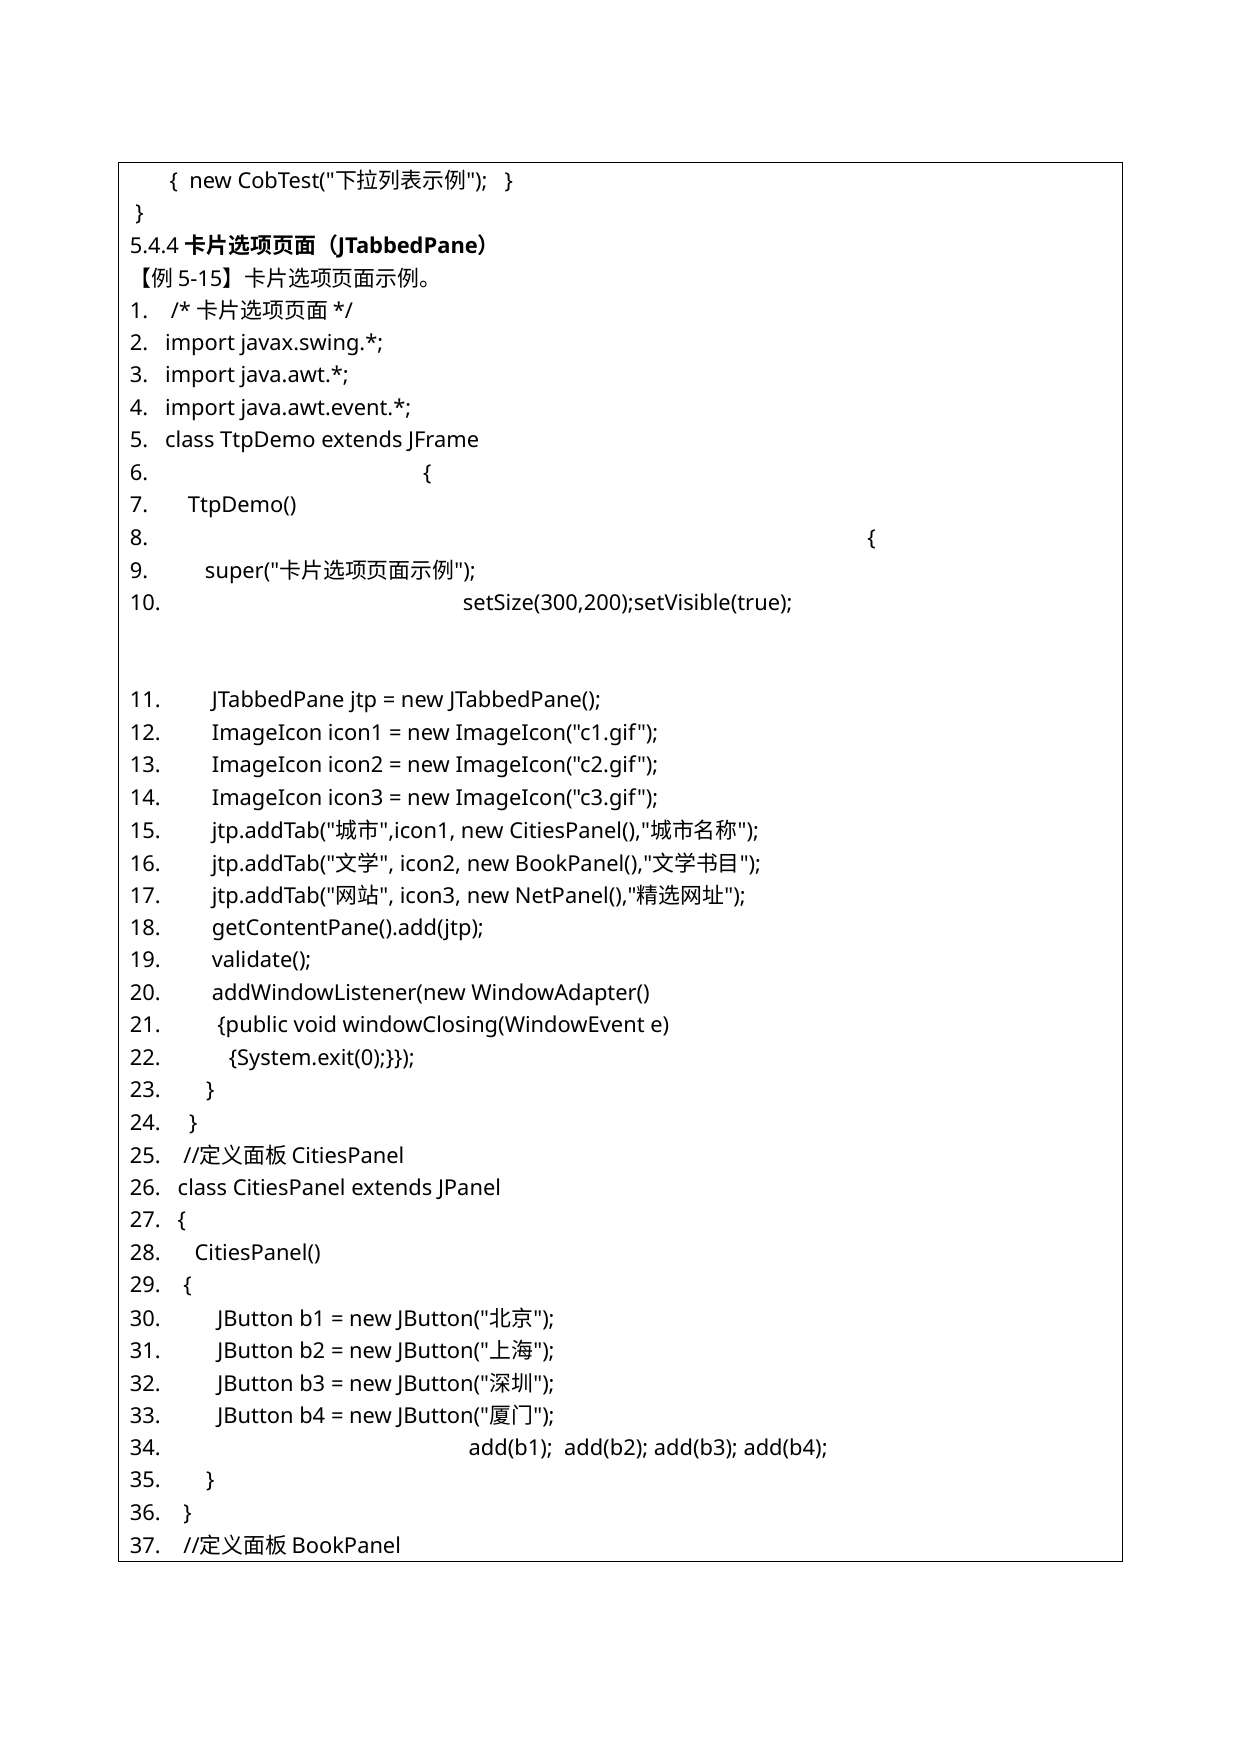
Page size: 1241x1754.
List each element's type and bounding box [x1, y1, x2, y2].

table_cell [119, 163, 1122, 1561]
